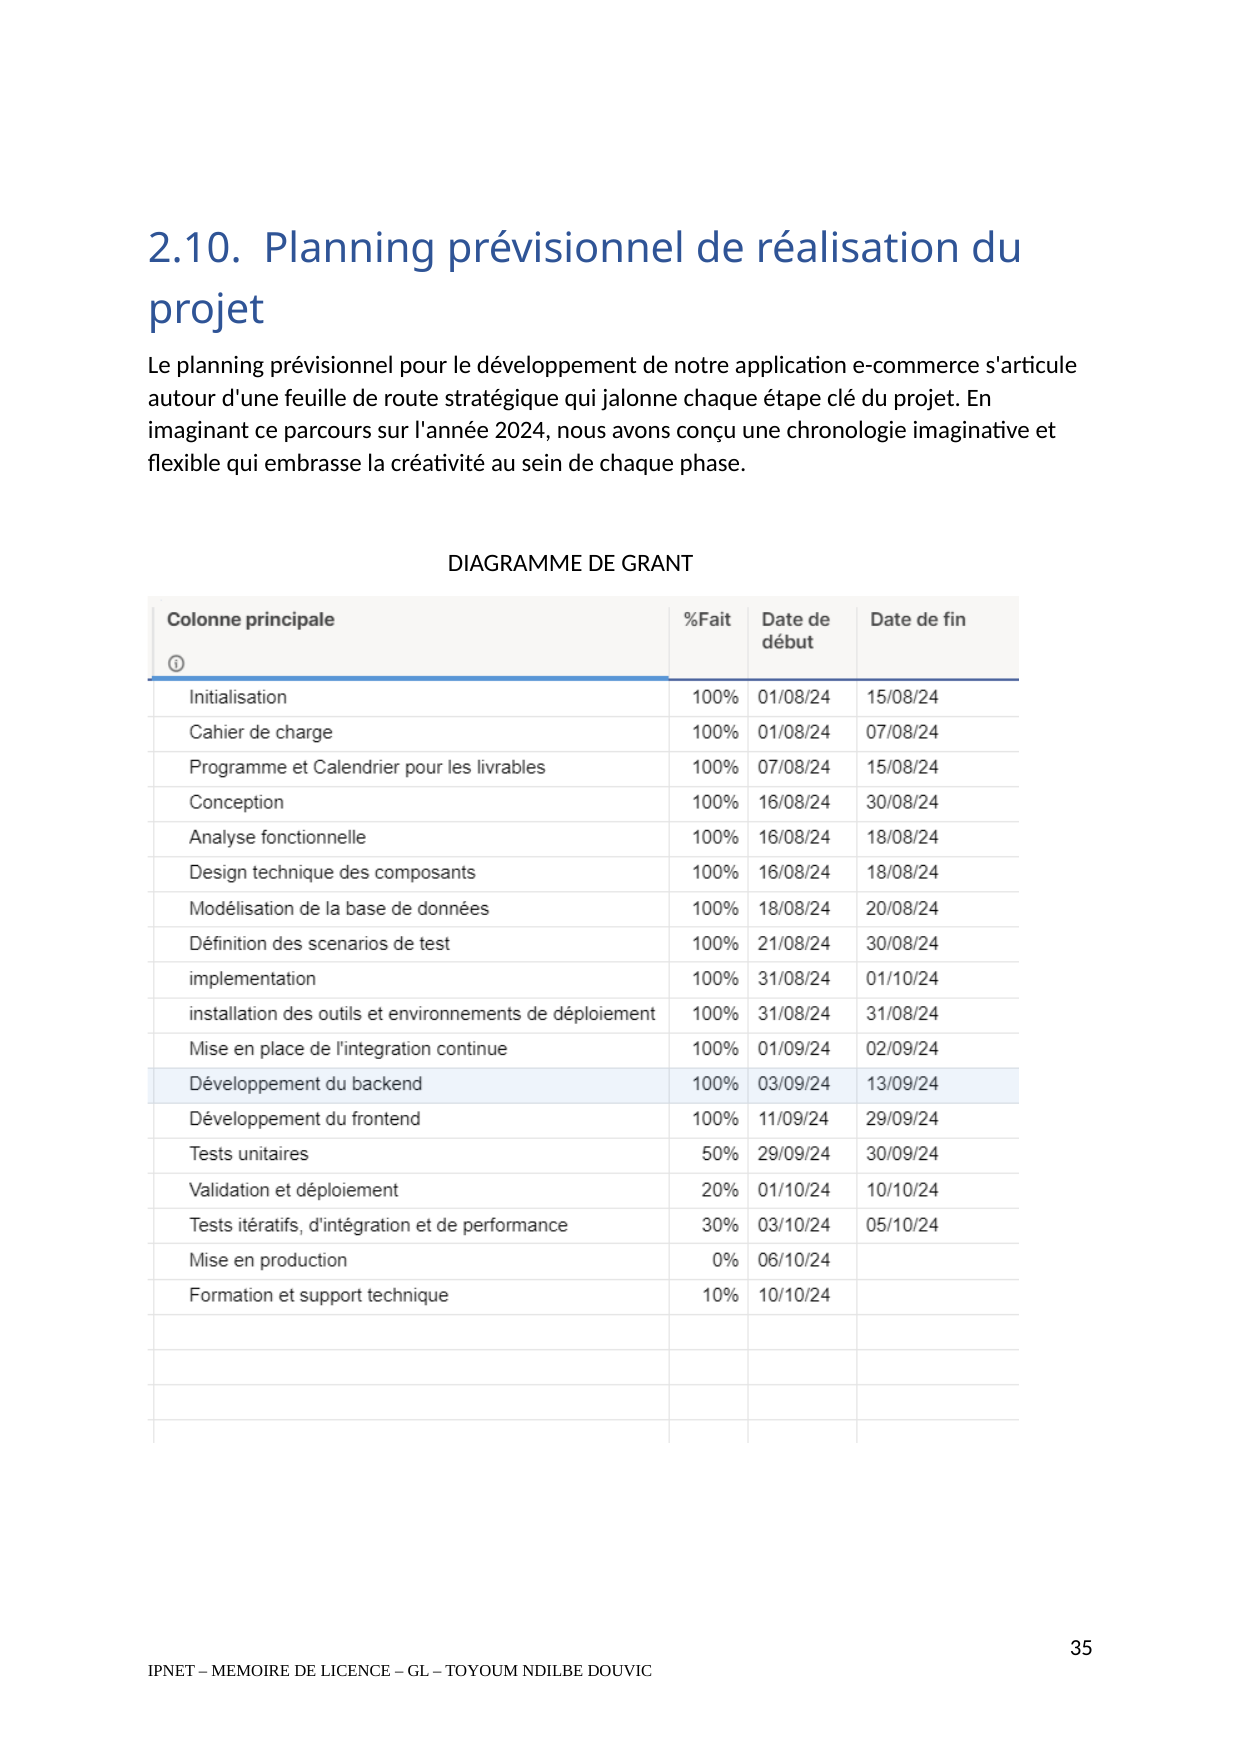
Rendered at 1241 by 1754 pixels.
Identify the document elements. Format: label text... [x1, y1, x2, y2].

picture [147, 596, 1019, 1443]
text DIAGRAMME DE GRANT [373, 547, 1093, 577]
text Le planning prévisionnel pour le développement de notre application e-commerce s'articule autour d'une feuille de route stratégique qui jalonne chaque étape clé du projet. En imaginant ce parcours sur l'année 2024, nous avons conçu une chronologie imaginative et flexible qui embrasse la créativité au sein de chaque phase. [148, 349, 1093, 478]
subtitle 2.10. Planning prévisionnel de réalisation du projet [148, 218, 1093, 336]
